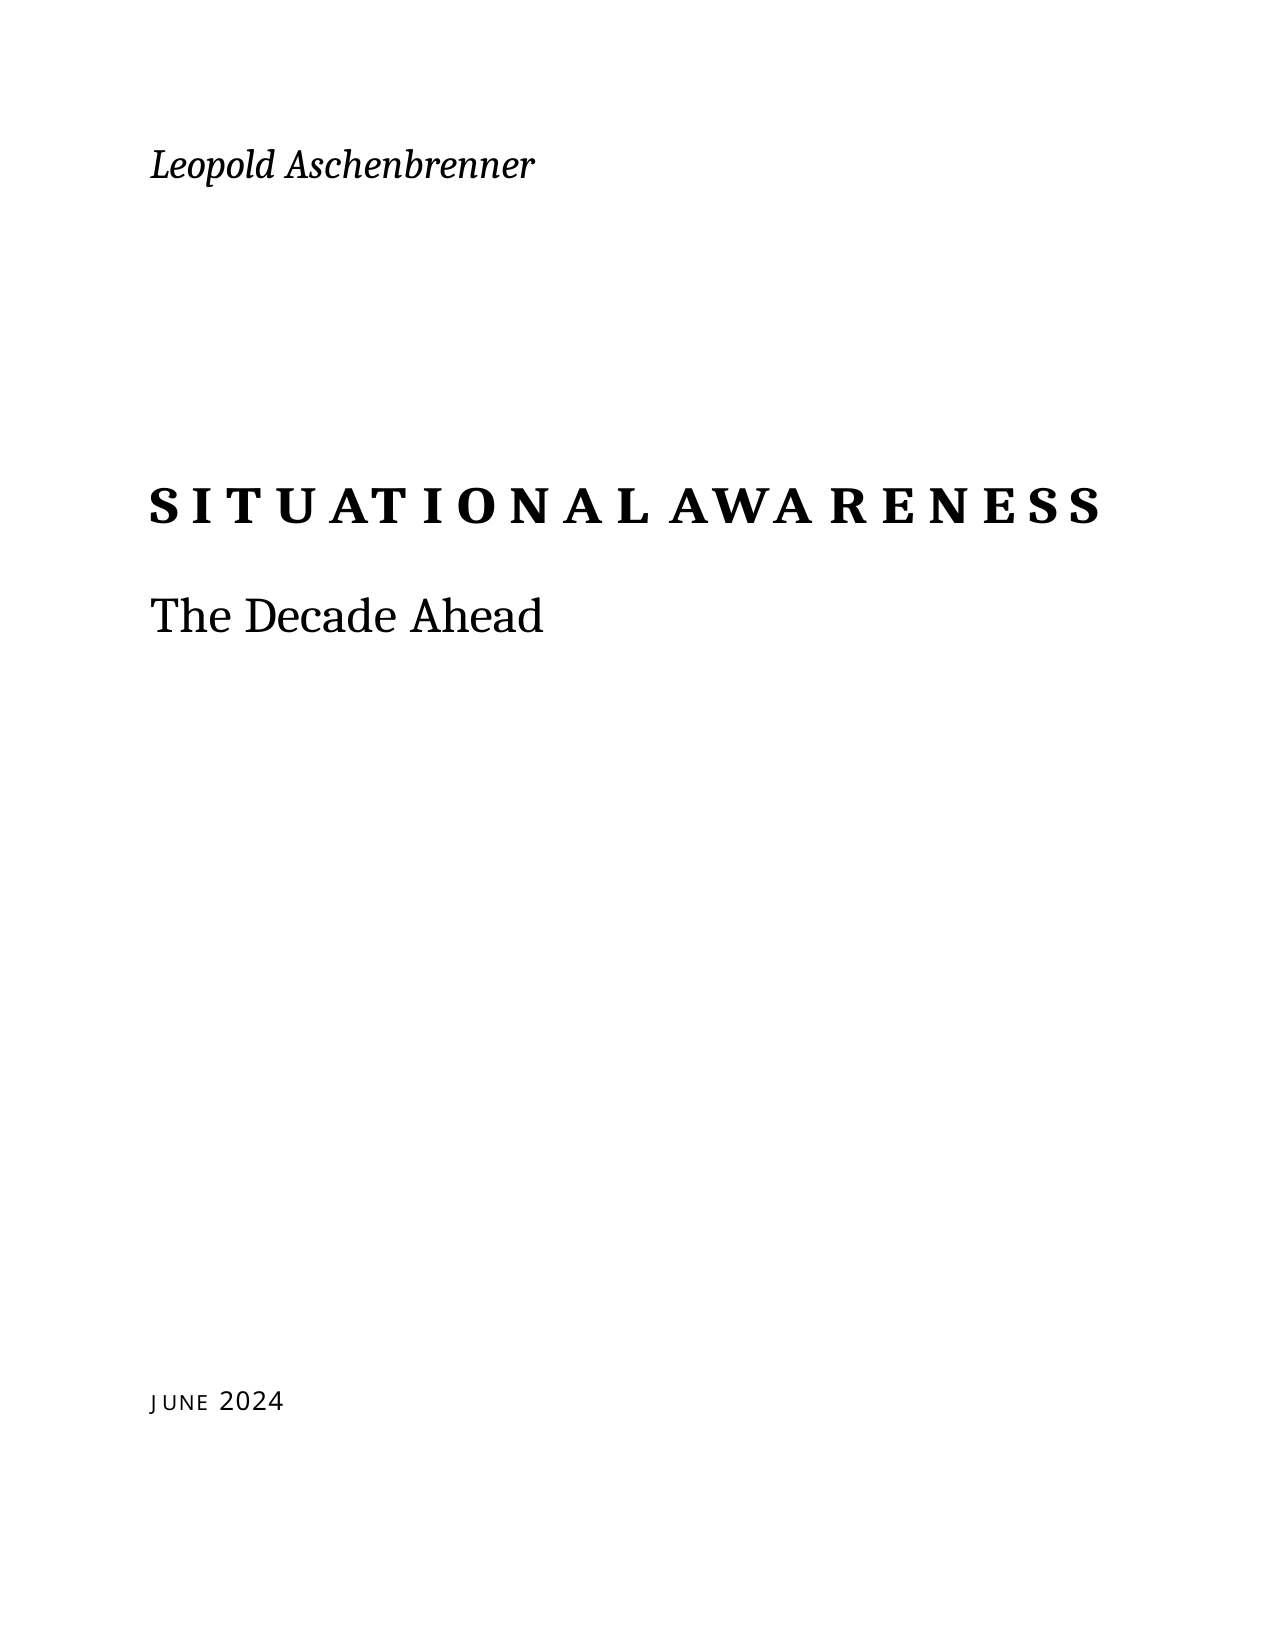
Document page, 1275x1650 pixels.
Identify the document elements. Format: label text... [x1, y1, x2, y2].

text J UNE 2024 [151, 1383, 1158, 1418]
text Leopold Aschenbrenner [150, 141, 1158, 188]
title S I T U AT I O N A L AWA R E N E S S [150, 477, 1158, 537]
text The Decade Ahead [150, 587, 1158, 644]
